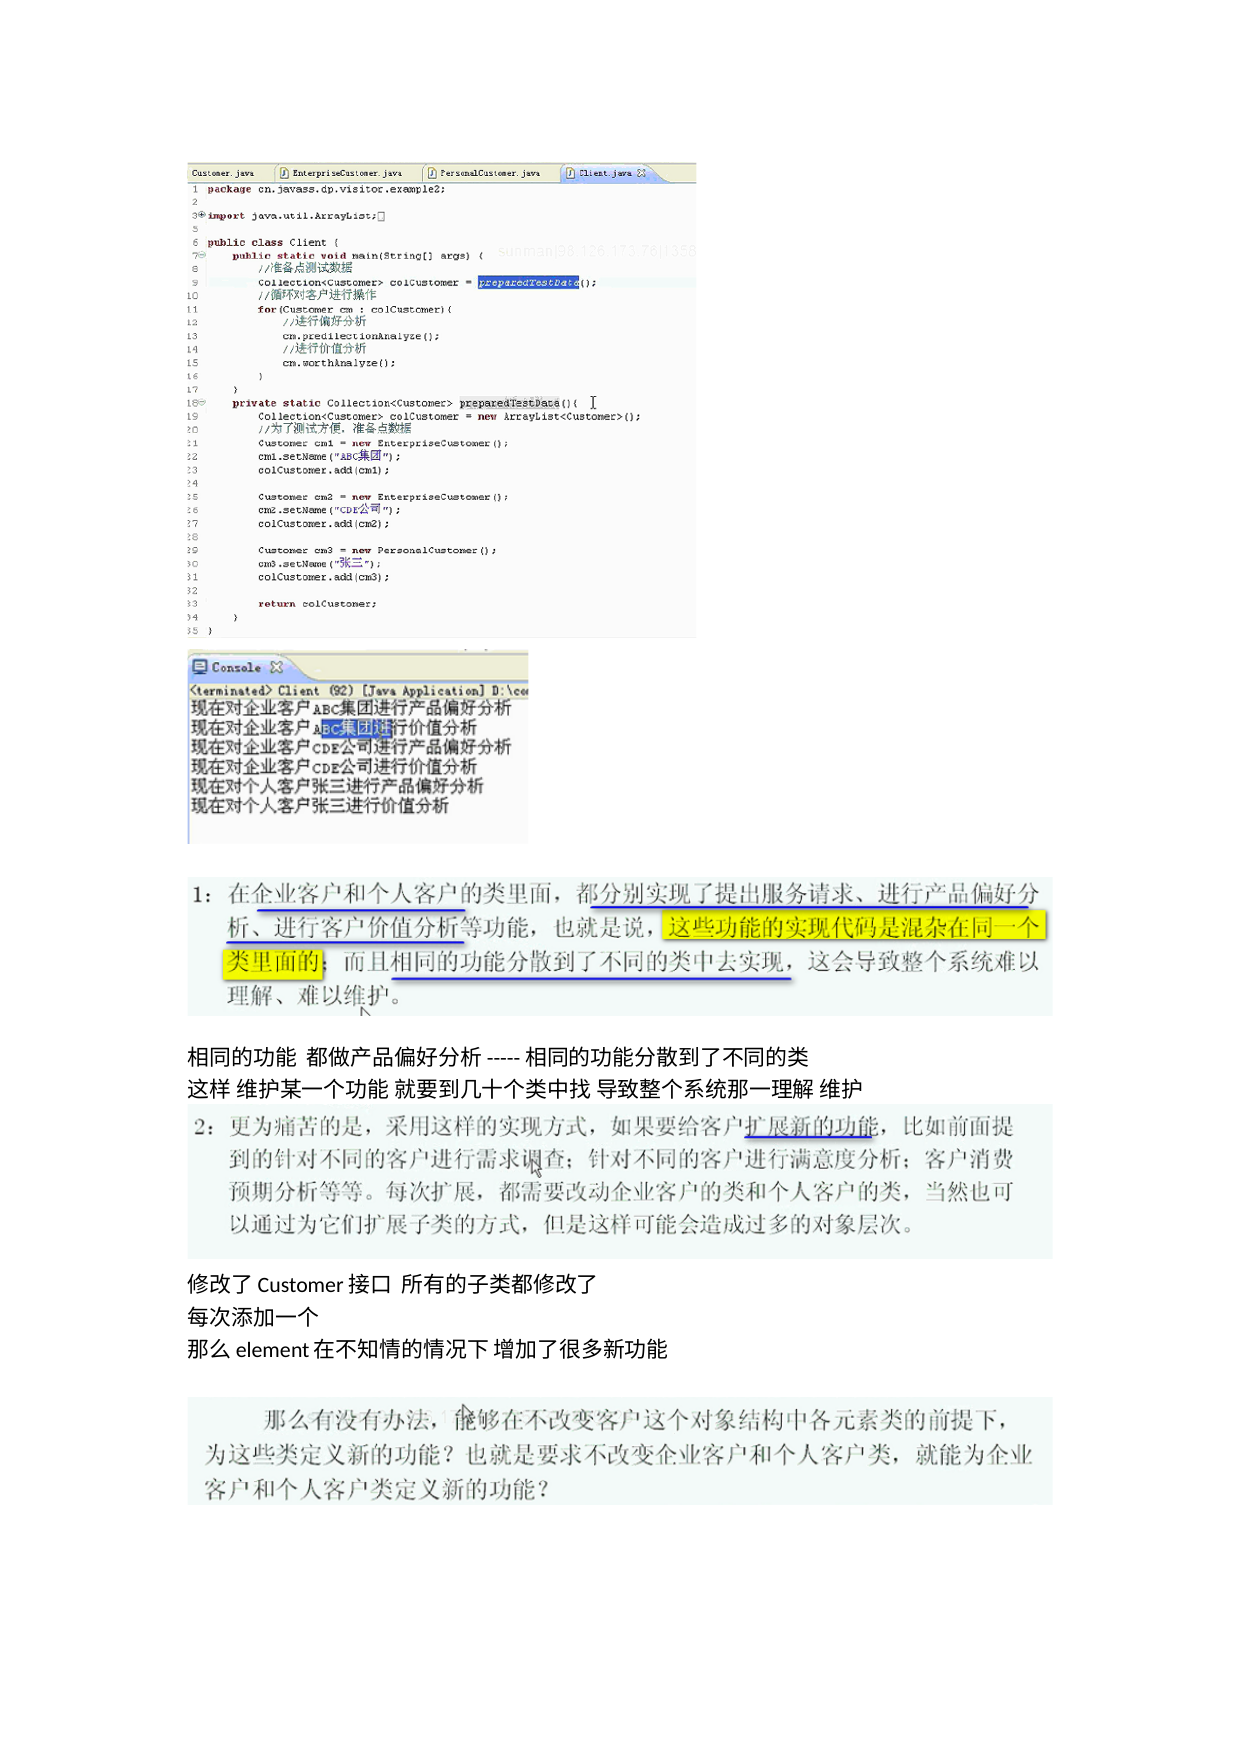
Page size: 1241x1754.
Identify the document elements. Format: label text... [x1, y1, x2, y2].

text 每次添加一个 [187, 1299, 1053, 1332]
picture [187, 162, 697, 638]
text 修改了Customer接口 所有的子类都修改了 [187, 1267, 1053, 1299]
text 这样 维护某一个功能 就要到几十个类中找 导致整个系统那一理解 维护 [187, 1072, 1053, 1104]
picture [187, 649, 529, 844]
text 相同的功能 都做产品偏好分析 ----- 相同的功能分散到了不同的类 [187, 1039, 1053, 1072]
picture [187, 877, 1053, 1016]
text 那么element在不知情的情况下 增加了很多新功能 [187, 1332, 1053, 1364]
picture [187, 1104, 1053, 1259]
picture [187, 1397, 1053, 1505]
